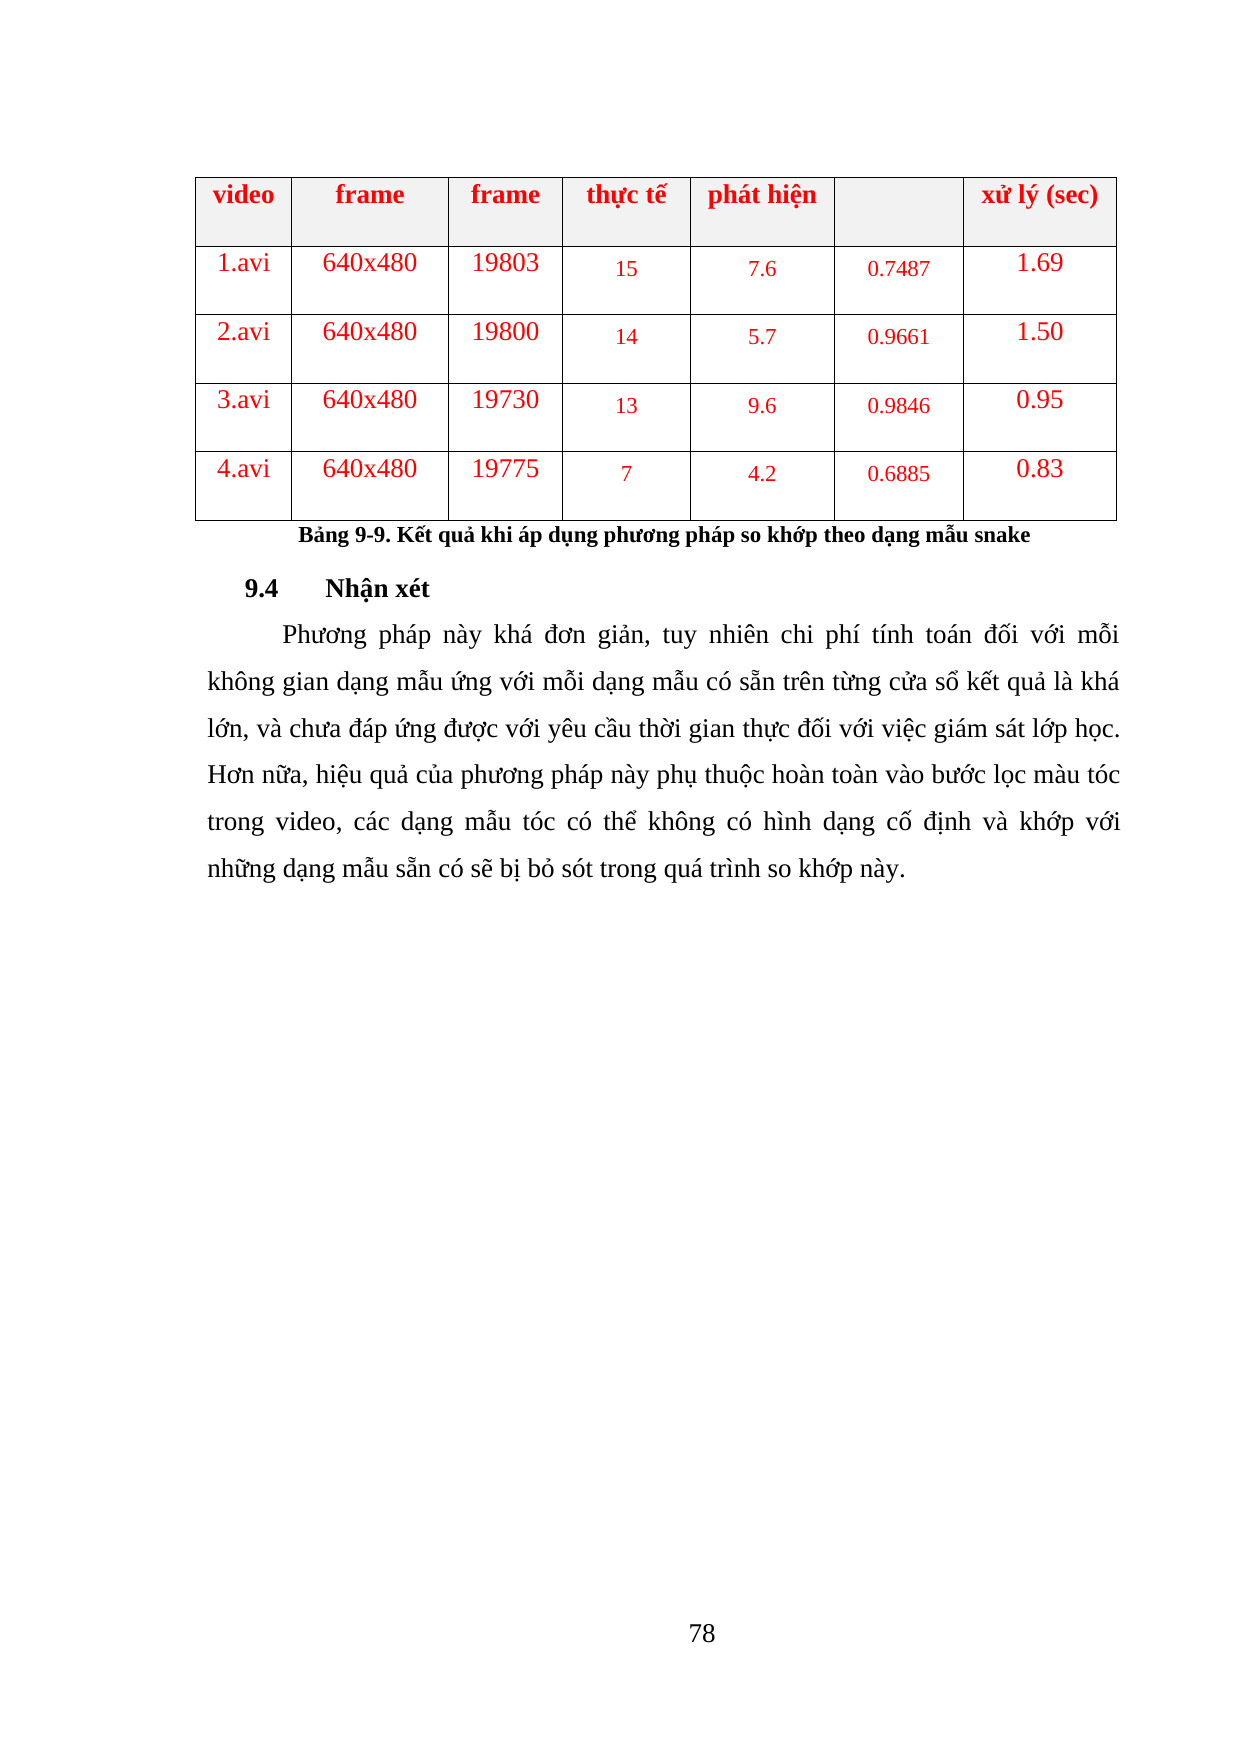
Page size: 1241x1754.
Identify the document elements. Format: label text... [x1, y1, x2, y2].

table_header Tên video [196, 178, 291, 246]
table_cell 0.95 [964, 384, 1116, 451]
table_cell 5.7 [691, 315, 834, 383]
table_header Tổng số frame [449, 178, 562, 246]
table_cell 19730 [449, 384, 562, 451]
table_cell 640x480 [292, 315, 448, 383]
text Phương pháp này khá đơn giản, tuy nhiên chi phí tính toán đối với mỗi không gian dạng mẫu ứng với mỗi dạng mẫu có sẵn trên từng cửa sổ kết quả là khá lớn, và chưa đáp ứng được với yêu cầu thời gian thực đối với việc giám sát lớp học. Hơn nữa, hiệu quả của phương pháp này phụ thuộc hoàn toàn vào bước lọc màu tóc trong video, các dạng mẫu tóc có thể không có hình dạng cố định và khớp với những dạng mẫu sẵn có sẽ bị bỏ sót trong quá trình so khớp này. [207, 618, 1122, 883]
table_cell 4.2 [691, 452, 834, 520]
table_cell 0.83 [964, 452, 1116, 520]
table_header Kích thước frame [292, 178, 448, 246]
table_cell 640x480 [292, 247, 448, 314]
table_cell 3.avi [196, 384, 291, 451]
table_header Số người thực tế [563, 178, 690, 246]
table_header Precision [835, 178, 963, 246]
table_cell 13 [563, 384, 690, 451]
table_cell 19775 [449, 452, 562, 520]
table_cell 0.6885 [835, 452, 963, 520]
table_cell 0.9661 [835, 315, 963, 383]
table_header Số người phát hiện [691, 178, 834, 246]
table_header Tốc độ xử lý (sec) [964, 178, 1116, 246]
table_cell 19803 [449, 247, 562, 314]
table_cell 2.avi [196, 315, 291, 383]
table_cell 1.avi [196, 247, 291, 314]
table_cell 0.9846 [835, 384, 963, 451]
table_cell 4.avi [196, 452, 291, 520]
table_cell 640x480 [292, 384, 448, 451]
table_cell 1.69 [964, 247, 1116, 314]
table_cell 19800 [449, 315, 562, 383]
subtitle Nhận xét [244, 572, 1122, 603]
table_cell 640x480 [292, 452, 448, 520]
table_cell 1.50 [964, 315, 1116, 383]
table_cell 14 [563, 315, 690, 383]
table_cell 9.6 [691, 384, 834, 451]
table_cell 7.6 [691, 247, 834, 314]
table_cell 0.7487 [835, 247, 963, 314]
table_cell 15 [563, 247, 690, 314]
table_cell 7 [563, 452, 690, 520]
